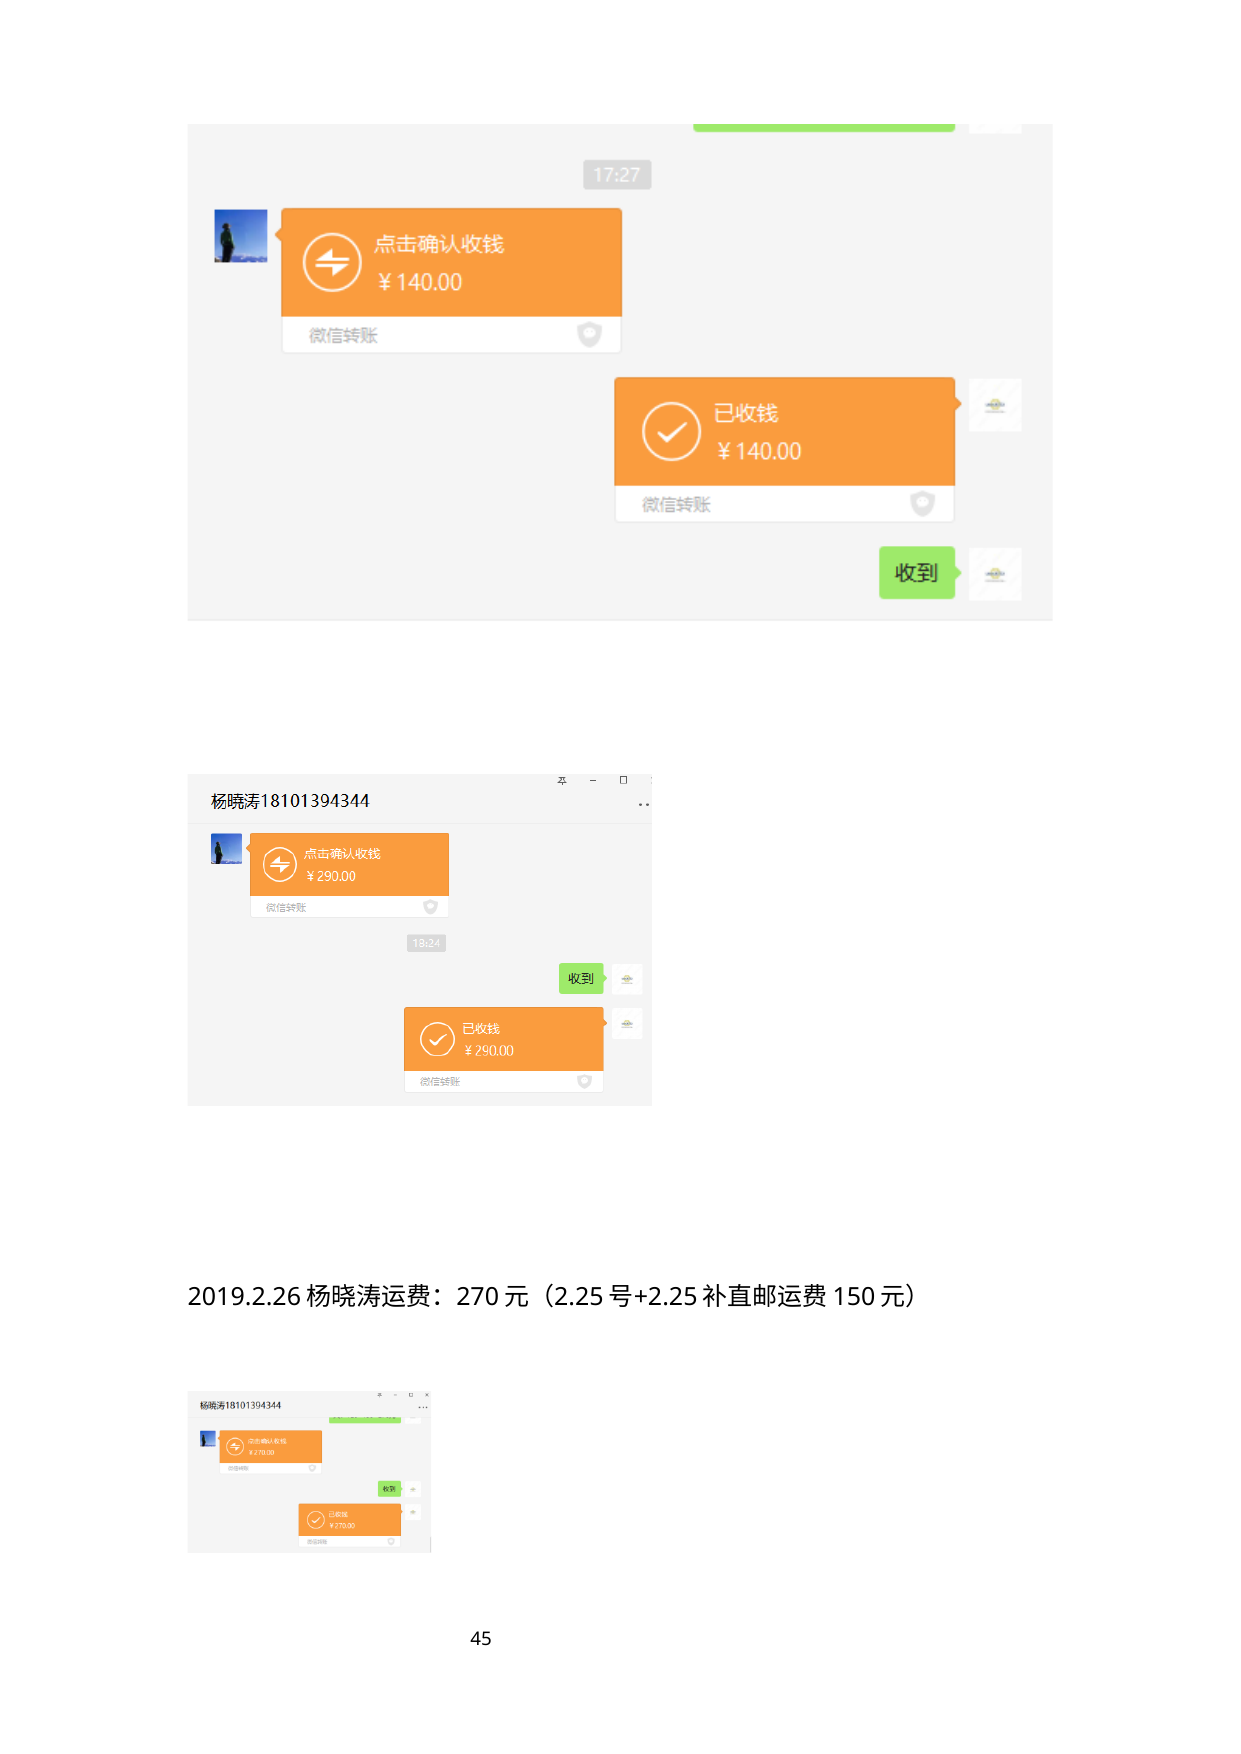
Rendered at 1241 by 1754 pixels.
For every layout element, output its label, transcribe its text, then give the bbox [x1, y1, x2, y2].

picture [187, 1391, 432, 1553]
text 2019.2.26杨晓涛运费：270元（2.25号+2.25补直邮运费150元） [187, 1262, 1053, 1327]
picture [187, 124, 1053, 635]
picture [187, 774, 652, 1106]
